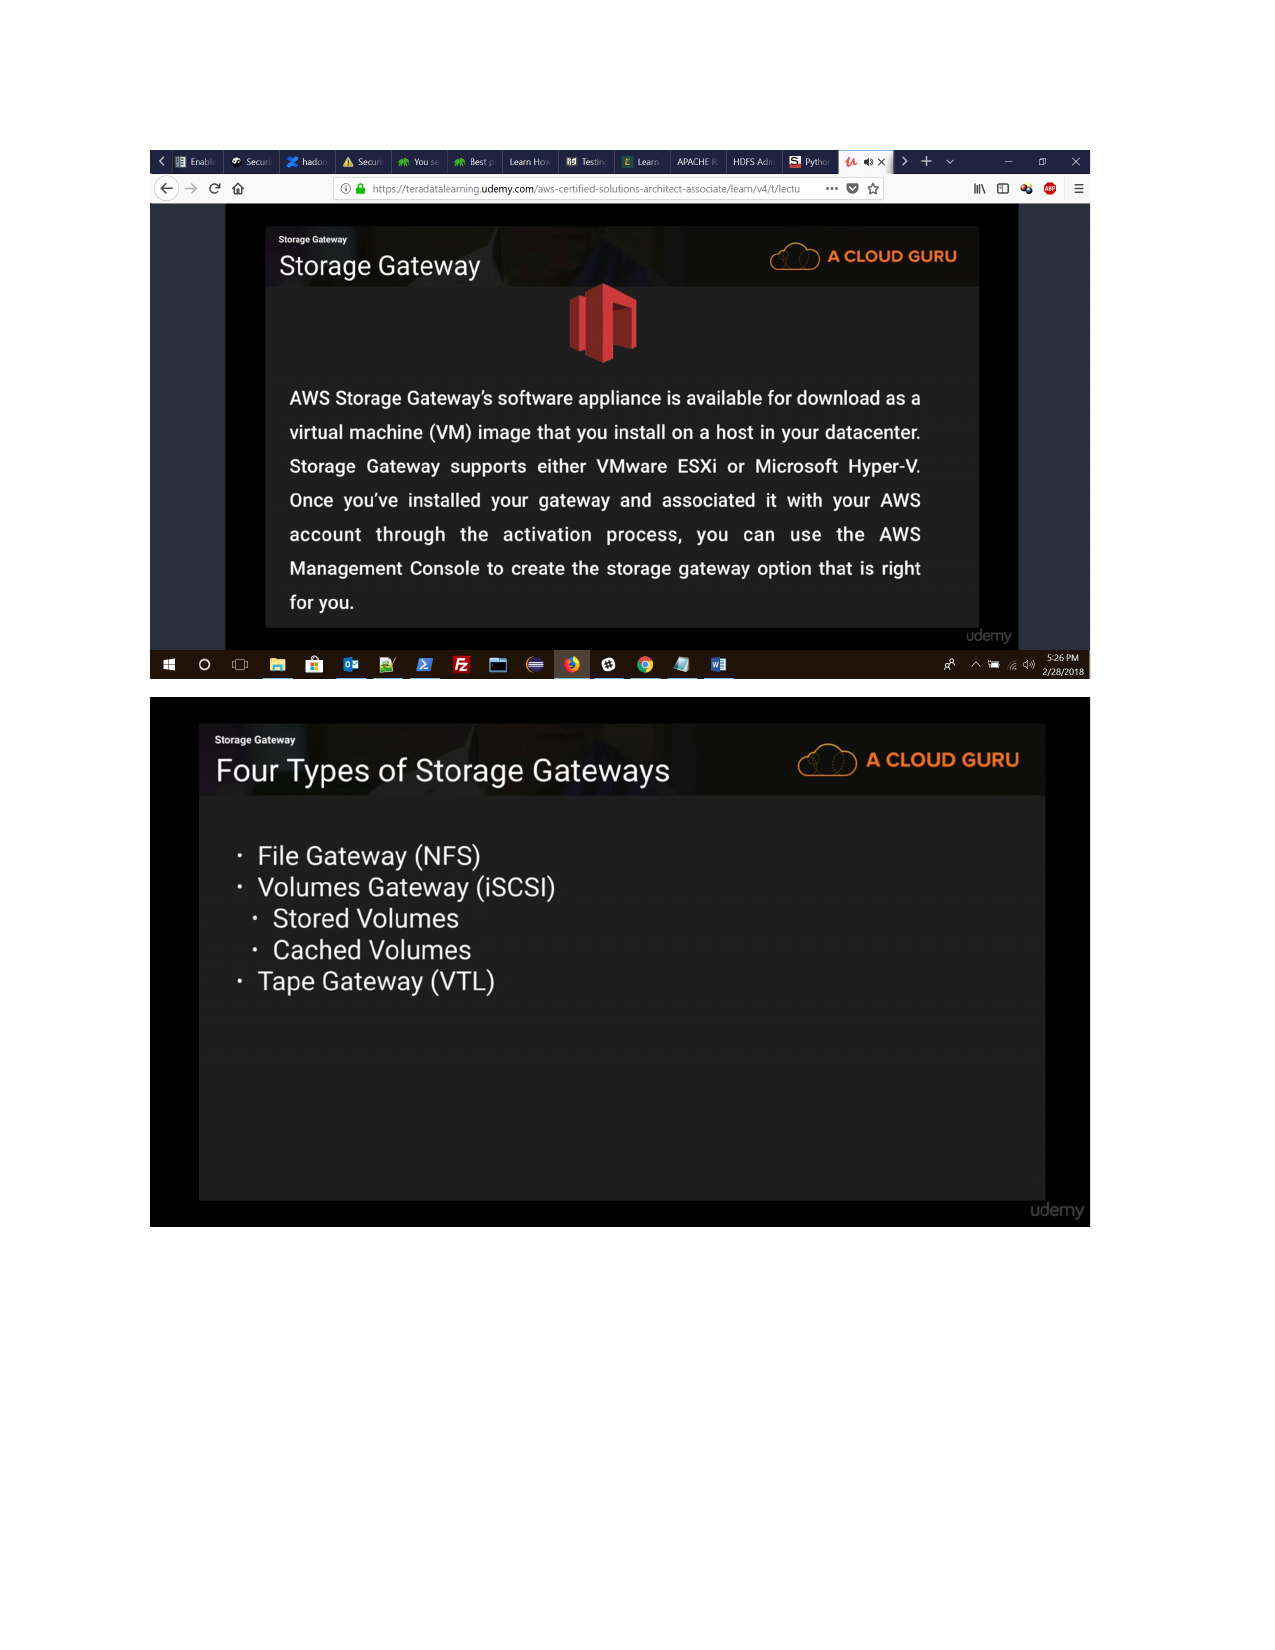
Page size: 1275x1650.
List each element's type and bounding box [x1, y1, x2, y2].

picture [150, 150, 1091, 679]
picture [150, 697, 1091, 1227]
